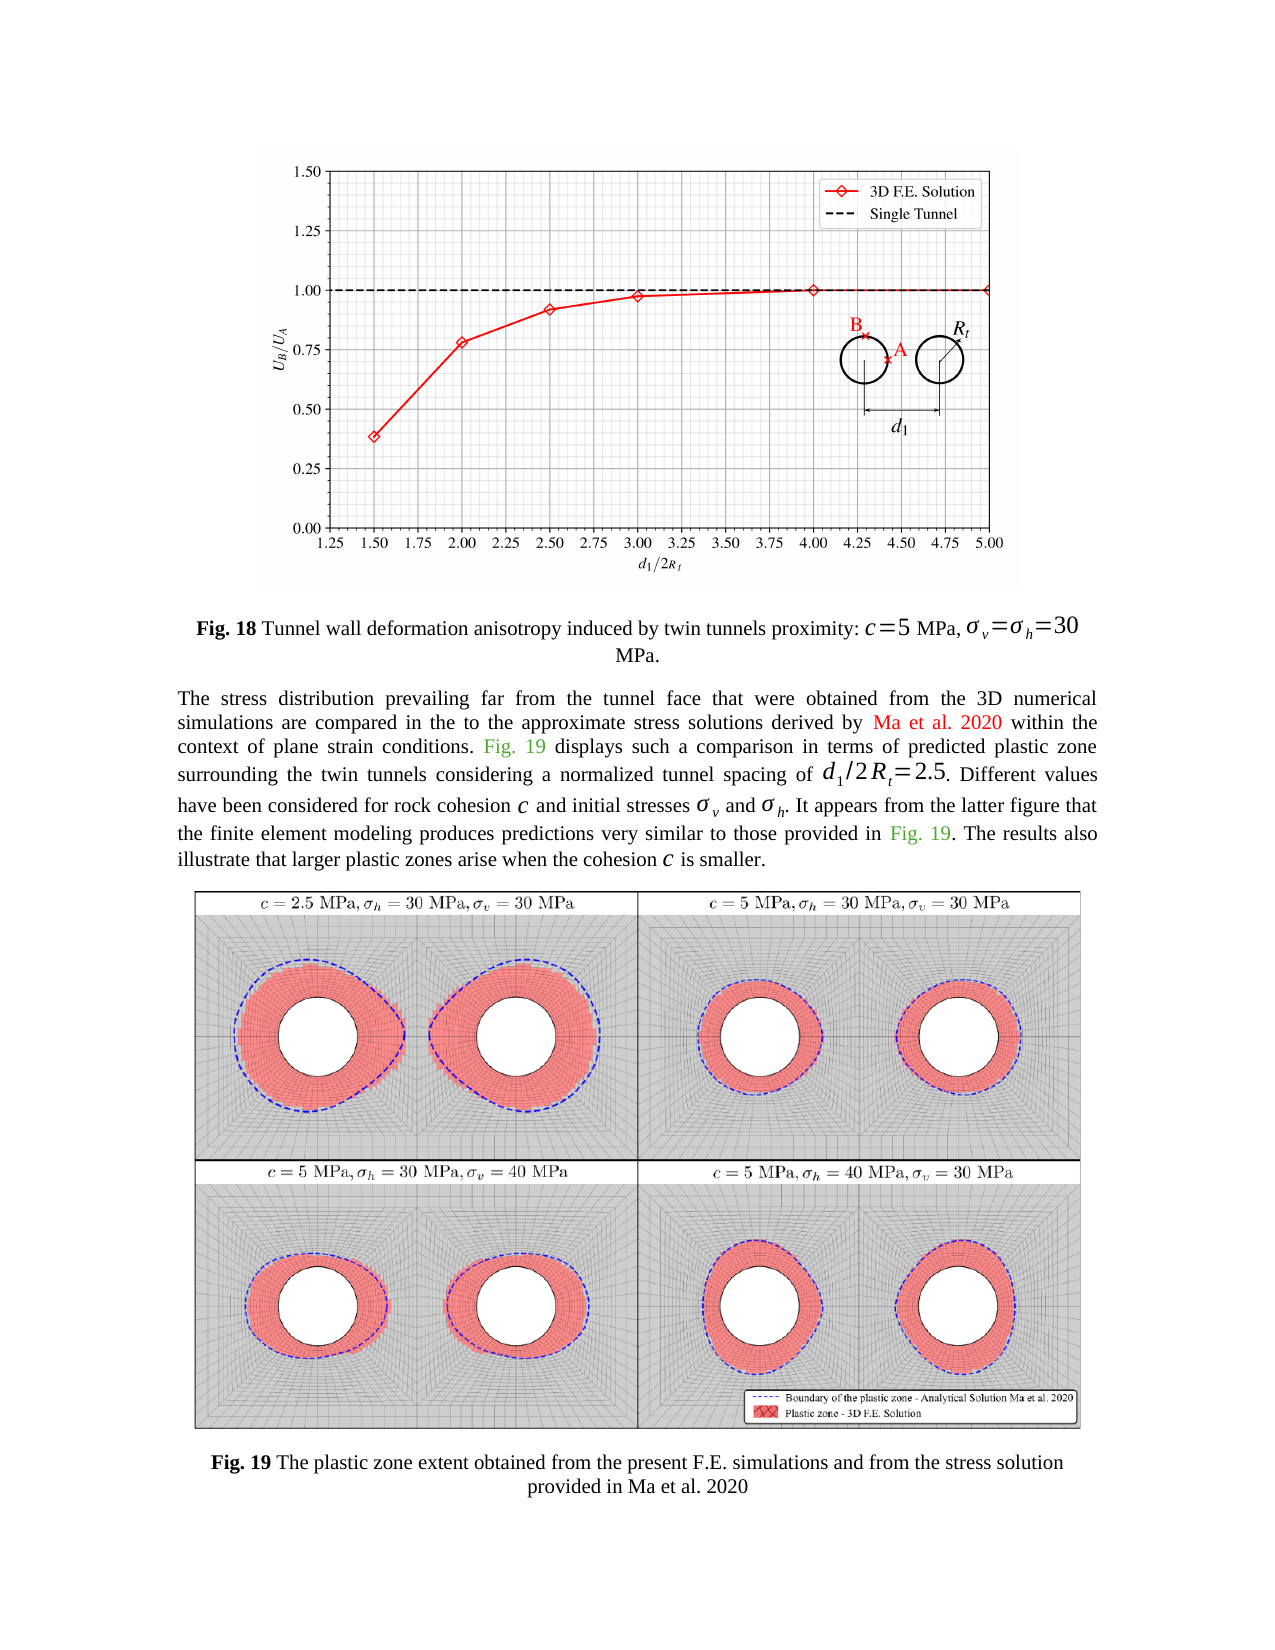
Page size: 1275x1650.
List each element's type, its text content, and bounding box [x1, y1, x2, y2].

text Fig. 19 The plastic zone extent obtained from the present F.E. simulations and from the stress solution provided in Ma et al. 2020 [177, 1450, 1098, 1498]
text The stress distribution prevailing far from the tunnel face that were obtained from the 3D numerical simulations are compared in the to the approximate stress solutions derived by Ma et al. 2020 within the context of plane strain conditions. Fig. 19 displays such a comparison in terms of predicted plastic zone surrounding the twin tunnels considering a normalized tunnel spacing of . Different values have been considered for rock cohesion and initial stresses and . It appears from the latter figure that the finite element modeling produces predictions very similar to those provided in Fig. 19. The results also illustrate that larger plastic zones arise when the cohesion is smaller. [177, 686, 1098, 873]
picture [253, 147, 1022, 591]
picture [194, 891, 1081, 1429]
text Fig. 18 Tunnel wall deformation anisotropy induced by twin tunnels proximity: MPa, MPa. [177, 612, 1098, 667]
